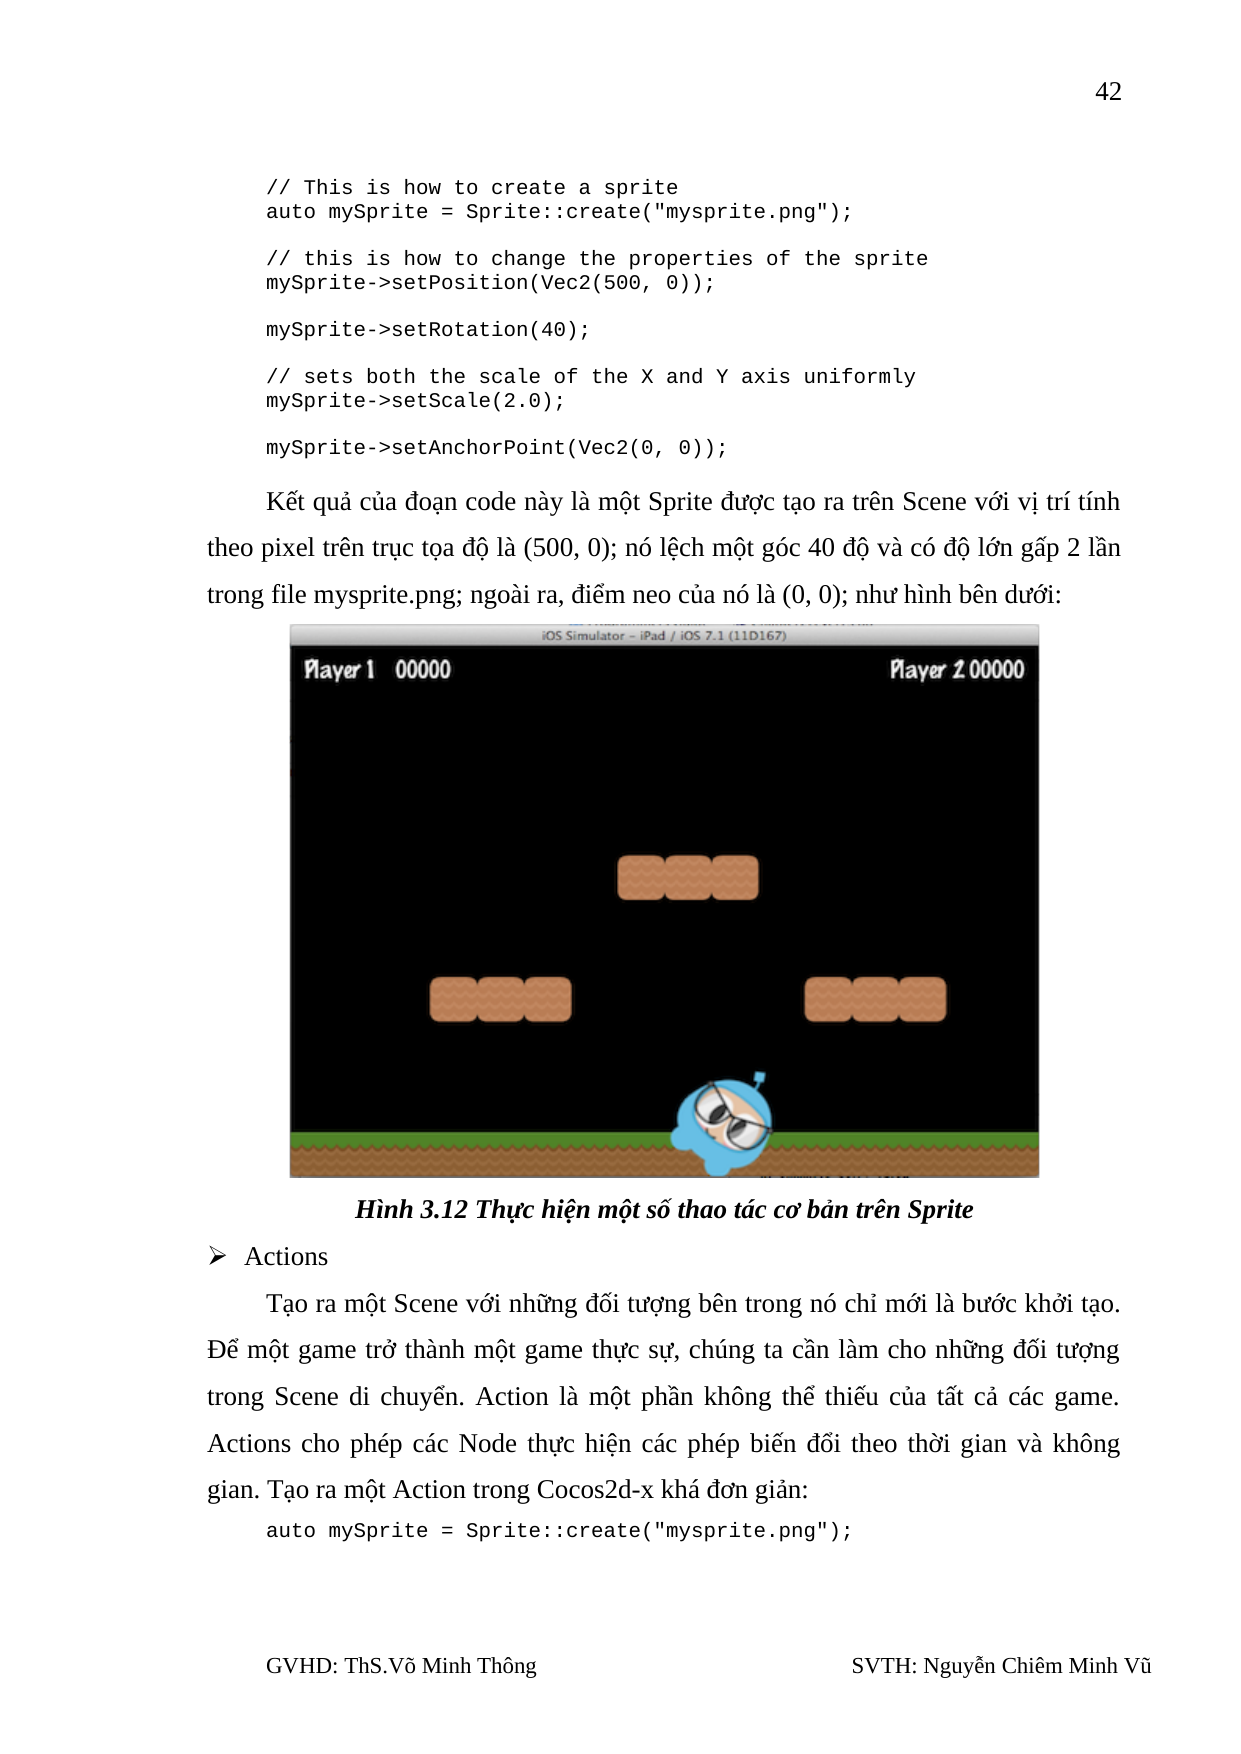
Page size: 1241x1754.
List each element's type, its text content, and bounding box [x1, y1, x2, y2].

text Actions [207, 1240, 1122, 1271]
text // This is how to create a sprite [266, 177, 1122, 201]
text mySprite->setAnchorPoint(Vec2(0, 0)); [266, 437, 1122, 461]
subtitle Hình 3.12 Thực hiện một số thao tác cơ bản trên Sprite [207, 1193, 1122, 1224]
picture [289, 624, 1040, 1178]
text mySprite->setPosition(Vec2(500, 0)); [266, 272, 1122, 295]
text Tạo ra một Scene với những đối tượng bên trong nó chỉ mới là bước khởi tạo. Để một game trở thành một game thực sự, chúng ta cần làm cho những đối tượng trong Scene di chuyển. Action là một phần không thể thiếu của tất cả các game. Actions cho phép các Node thực hiện các phép biến đổi theo thời gian và không gian. Tạo ra một Action trong Cocos2d-x khá đơn giản: [207, 1287, 1122, 1504]
text // sets both the scale of the X and Y axis uniformly [266, 366, 1122, 390]
text auto mySprite = Sprite::create("mysprite.png"); [266, 201, 1122, 224]
text mySprite->setScale(2.0); [266, 390, 1122, 414]
text Kết quả của đoạn code này là một Sprite được tạo ra trên Scene với vị trí tính theo pixel trên trục tọa độ là (500, 0); nó lệch một góc 40 độ và có độ lớn gấp 2 lần trong file mysprite.png; ngoài ra, điểm neo của nó là (0, 0); như hình bên dưới: [207, 484, 1122, 609]
text mySprite->setRotation(40); [266, 319, 1122, 343]
text auto mySprite = Sprite::create("mysprite.png"); [266, 1520, 1122, 1544]
text // this is how to change the properties of the sprite [266, 248, 1122, 272]
